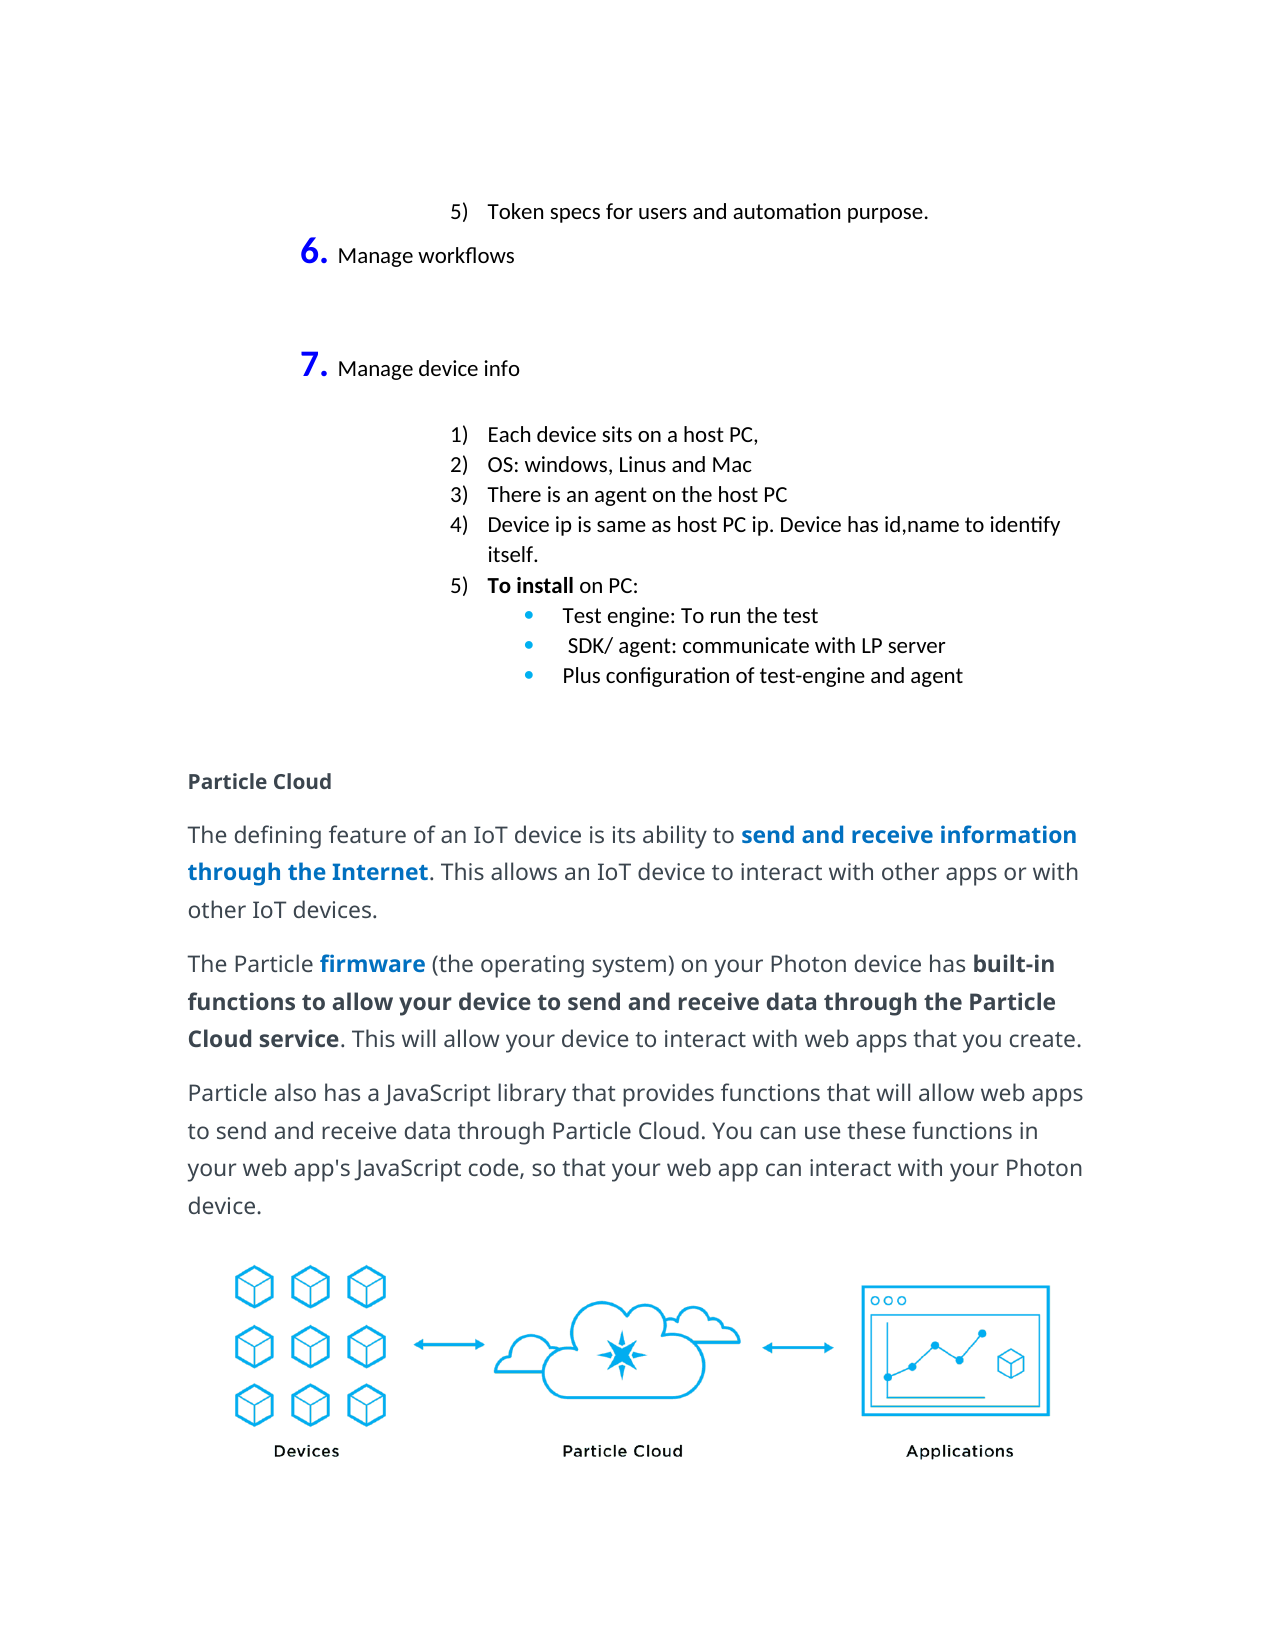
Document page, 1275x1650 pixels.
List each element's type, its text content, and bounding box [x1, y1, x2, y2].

text Particle also has a JavaScript library that provides functions that will allow web apps to send and receive data through Particle Cloud. You can use these functions in your web app's JavaScript code, so that your web app can interact with your Photon device. [187, 1071, 1087, 1221]
list Test engine: To run the test [525, 601, 1087, 629]
list Device ip is same as host PC ip. Device has id,name to identify itself. [450, 510, 1087, 569]
text The defining feature of an IoT device is its ability to send and receive information through the Internet. This allows an IoT device to interact with other apps or with other IoT devices. [187, 812, 1087, 925]
text Particle Cloud [187, 708, 1087, 796]
list OS: windows, Linus and Mac [450, 450, 1087, 478]
list Manage workflows [300, 227, 1087, 273]
list Each device sits on a host PC, [450, 420, 1087, 448]
text The Particle firmware (the operating system) on your Photon device has built-in functions to allow your device to send and receive data through the Particle Cloud service. This will allow your device to interact with web apps that you create. [187, 942, 1087, 1054]
list SDK/ agent: communicate with LP server [525, 631, 1087, 659]
list Token specs for users and automation purpose. [450, 197, 1087, 225]
list Plus configuration of test-engine and agent [525, 661, 1087, 689]
list To install on PC: [450, 571, 1087, 599]
list Manage device info [300, 340, 1087, 386]
picture [187, 1237, 1088, 1495]
list There is an agent on the host PC [450, 480, 1087, 508]
